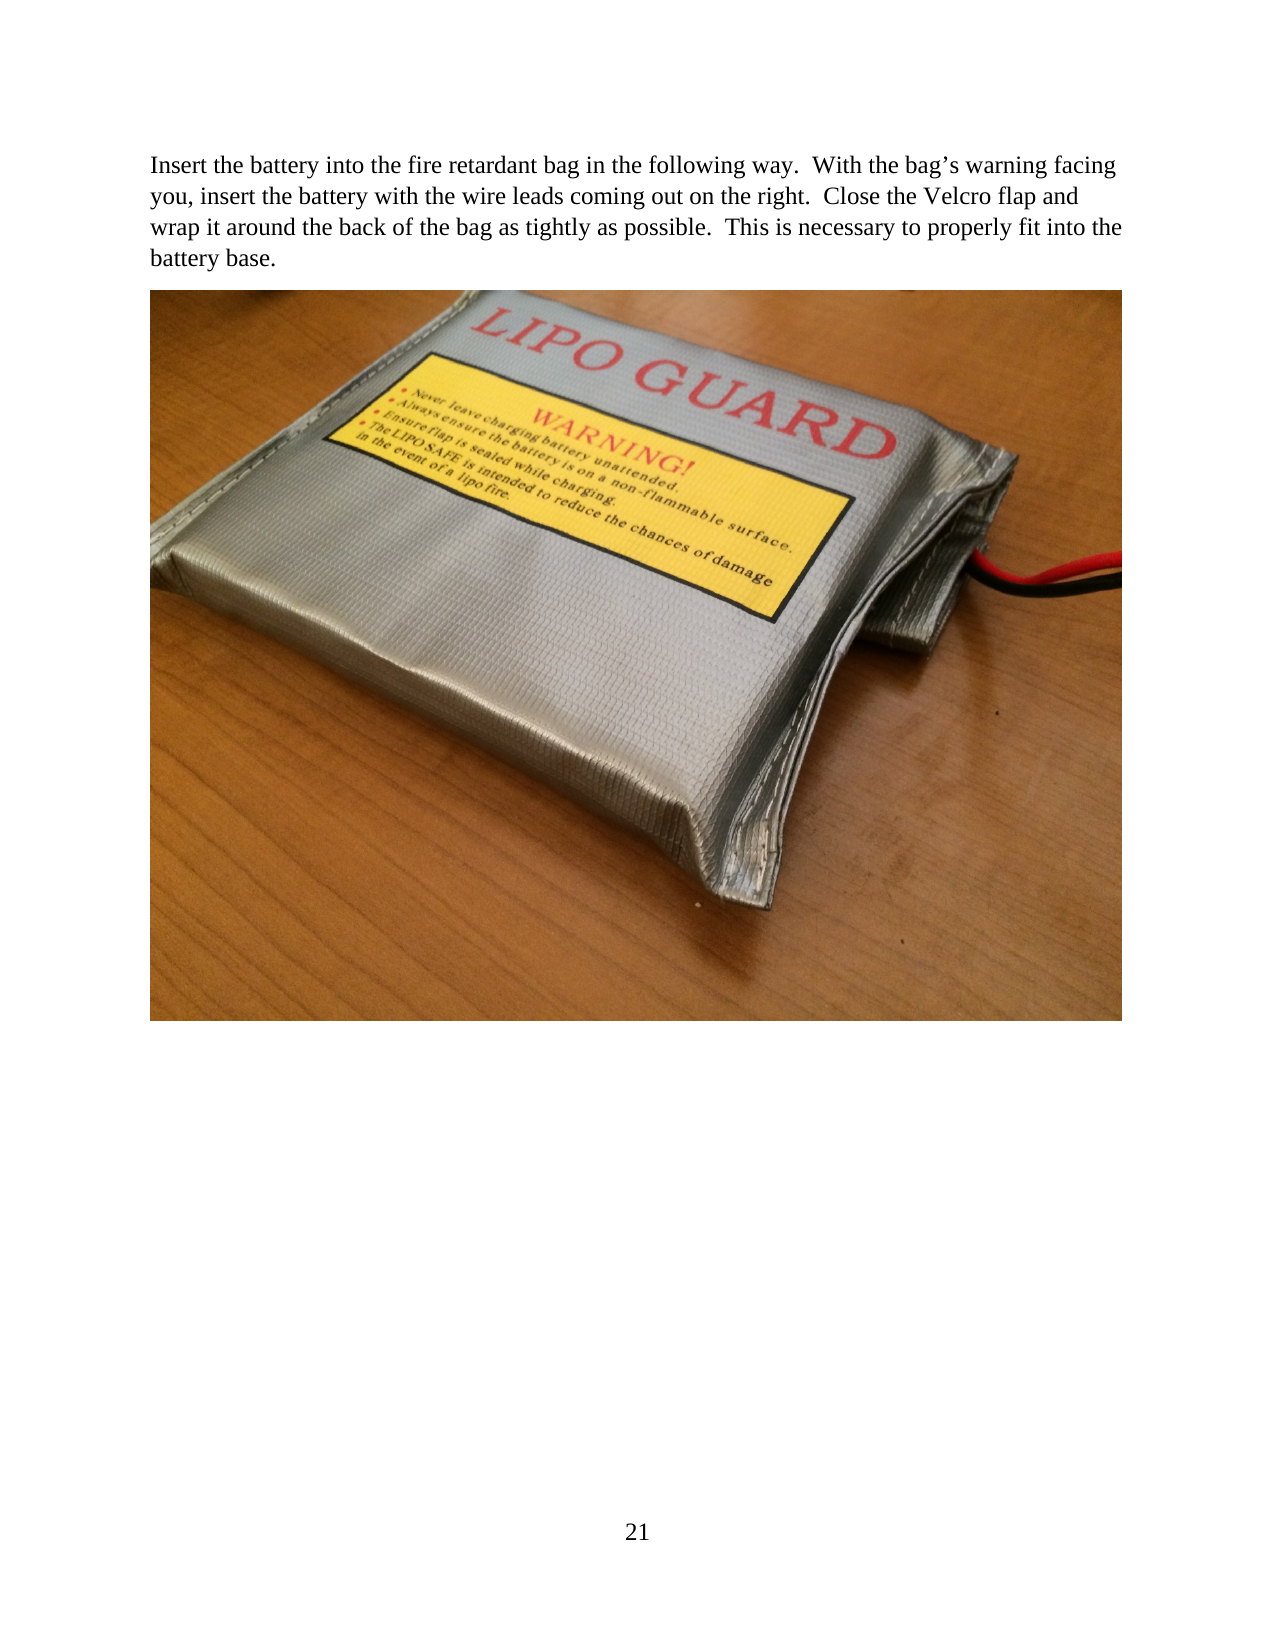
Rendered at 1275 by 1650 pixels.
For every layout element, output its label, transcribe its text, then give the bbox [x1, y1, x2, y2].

picture [150, 290, 1122, 1021]
text Insert the battery into the fire retardant bag in the following way. With the bag’s warning facing you, insert the battery with the wire leads coming out on the right. Close the Velcro flap and wrap it around the back of the bag as tightly as possible. This is necessary to properly fit into the battery base. [150, 150, 1125, 272]
